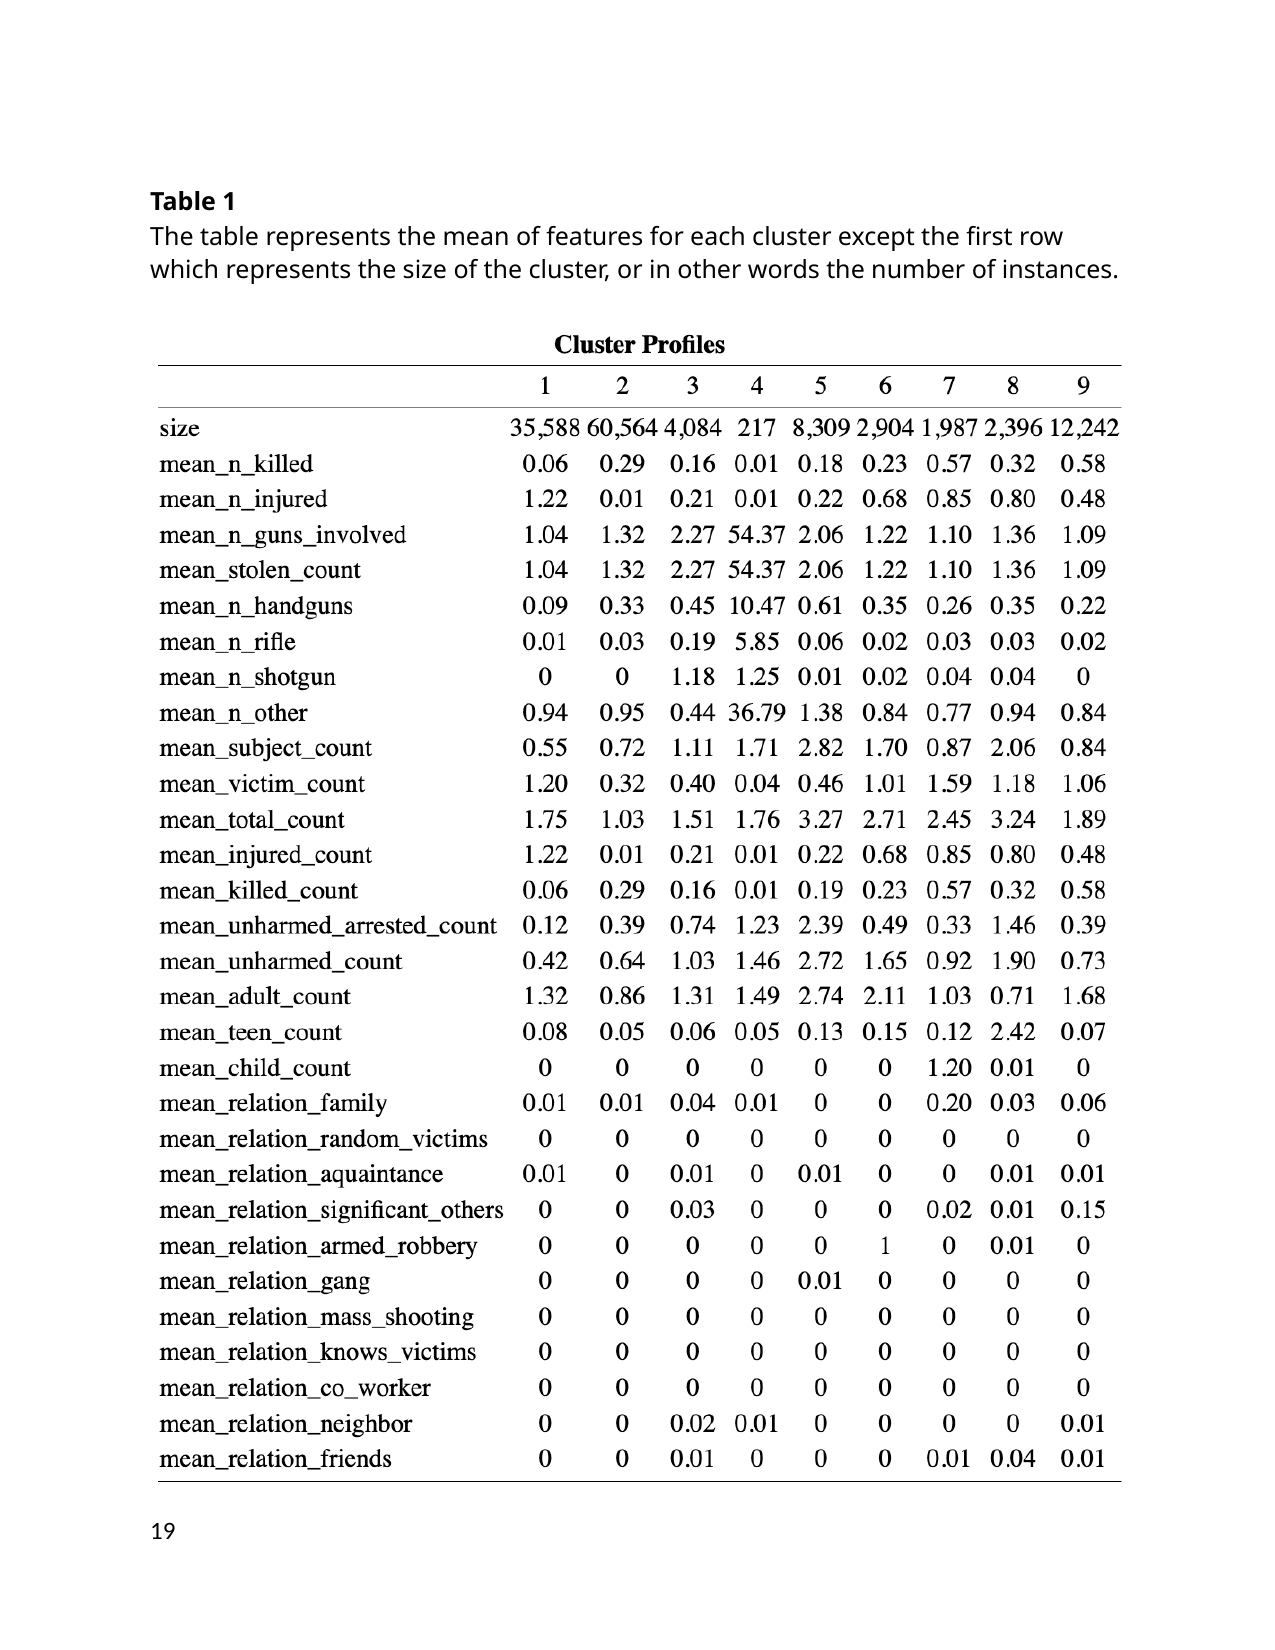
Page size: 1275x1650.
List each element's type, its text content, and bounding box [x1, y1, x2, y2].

picture [150, 320, 1139, 1494]
text The table represents the mean of features for each cluster except the first row which represents the size of the cluster, or in other words the number of instances. [150, 218, 1125, 286]
text Table 1 [150, 184, 1125, 218]
